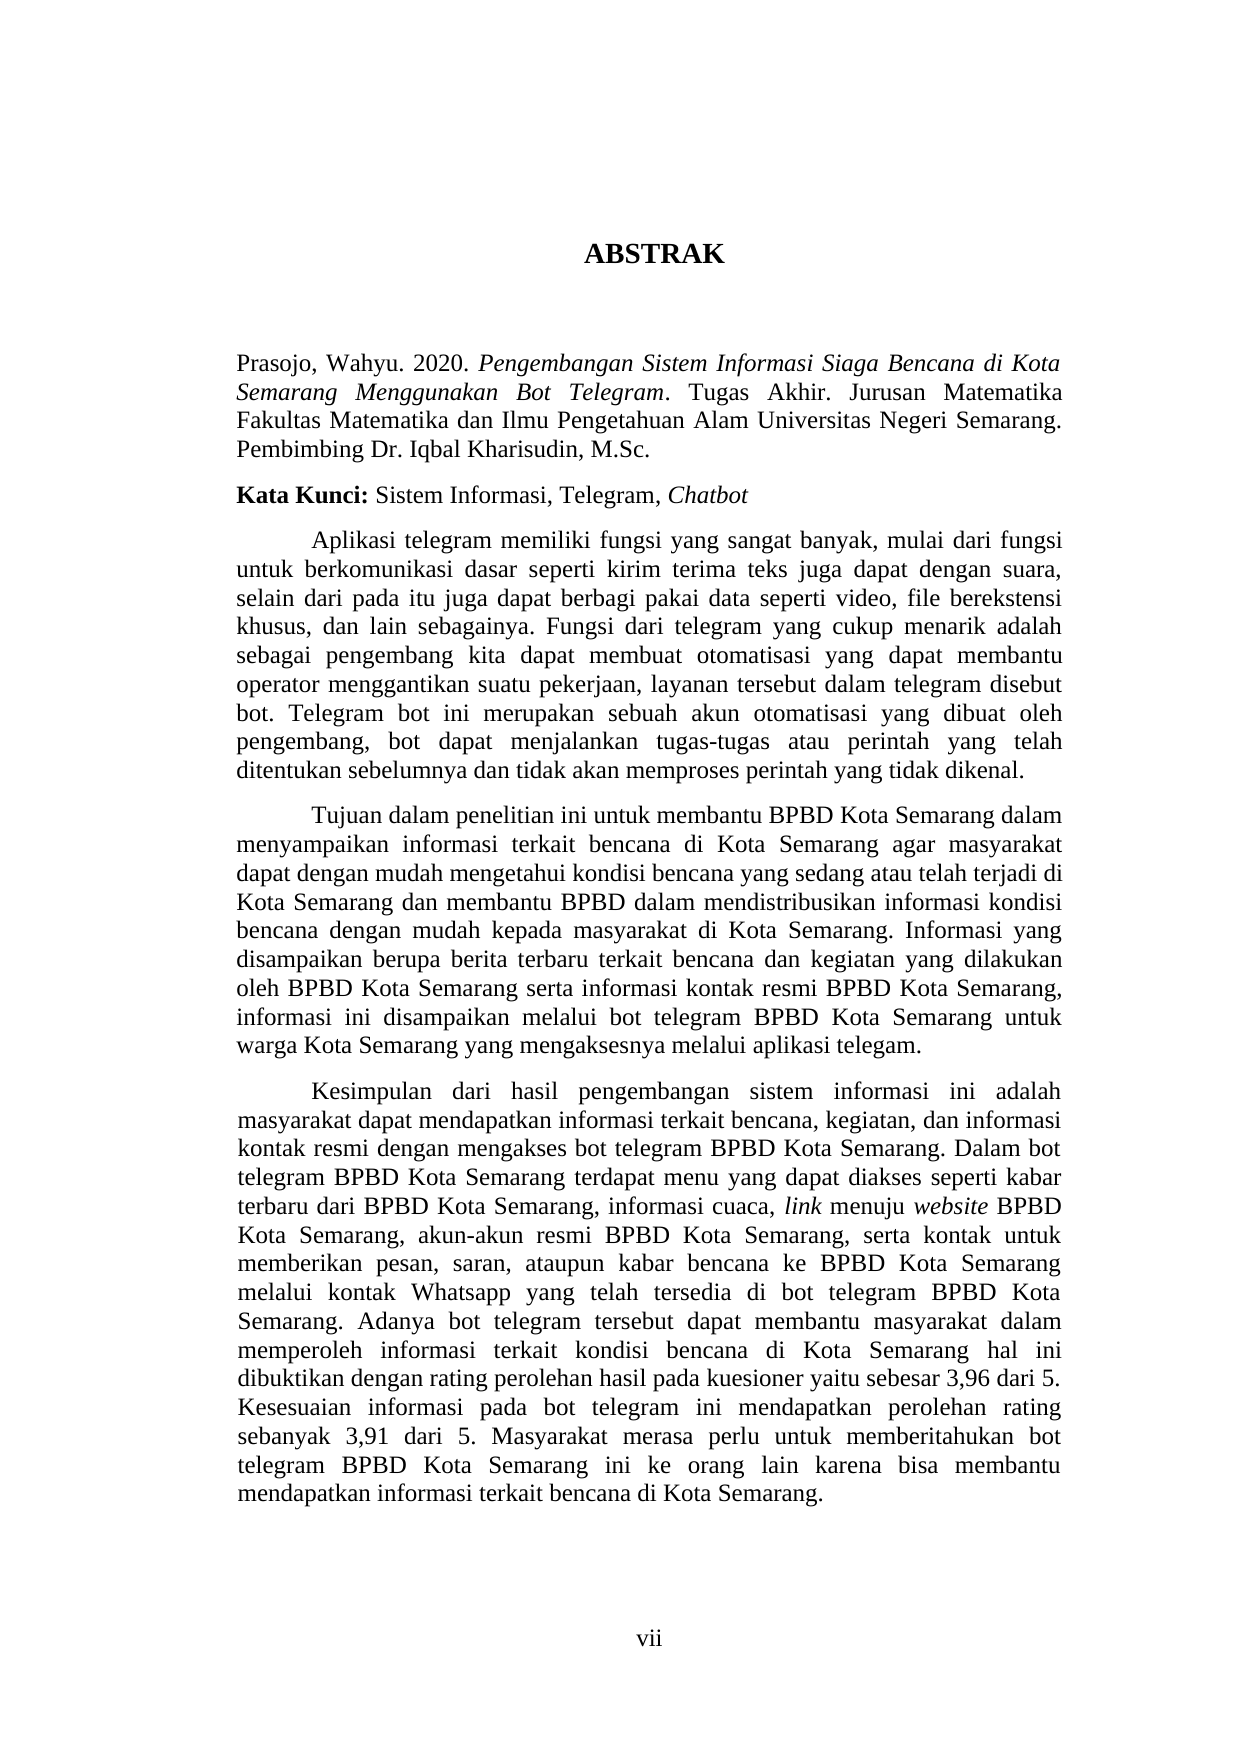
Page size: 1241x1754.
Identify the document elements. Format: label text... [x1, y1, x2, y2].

text Kata Kunci: Sistem Informasi, Telegram, Chatbot [236, 480, 1063, 508]
text Aplikasi telegram memiliki fungsi yang sangat banyak, mulai dari fungsi untuk berkomunikasi dasar seperti kirim terima teks juga dapat dengan suara, selain dari pada itu juga dapat berbagi pakai data seperti video, file berekstensi khusus, dan lain sebagainya. Fungsi dari telegram yang cukup menarik adalah sebagai pengembang kita dapat membuat otomatisasi yang dapat membantu operator menggantikan suatu pekerjaan, layanan tersebut dalam telegram disebut bot. Telegram bot ini merupakan sebuah akun otomatisasi yang dibuat oleh pengembang, bot dapat menjalankan tugas-tugas atau perintah yang telah ditentukan sebelumnya dan tidak akan memproses perintah yang tidak dikenal. [236, 525, 1063, 784]
text Prasojo, Wahyu. 2020. Pengembangan Sistem Informasi Siaga Bencana di Kota Semarang Menggunakan Bot Telegram. Tugas Akhir. Jurusan Matematika Fakultas Matematika dan Ilmu Pengetahuan Alam Universitas Negeri Semarang. Pembimbing Dr. Iqbal Kharisudin, M.Sc. [236, 348, 1063, 463]
text Tujuan dalam penelitian ini untuk membantu BPBD Kota Semarang dalam menyampaikan informasi terkait bencana di Kota Semarang agar masyarakat dapat dengan mudah mengetahui kondisi bencana yang sedang atau telah terjadi di Kota Semarang dan membantu BPBD dalam mendistribusikan informasi kondisi bencana dengan mudah kepada masyarakat di Kota Semarang. Informasi yang disampaikan berupa berita terbaru terkait bencana dan kegiatan yang dilakukan oleh BPBD Kota Semarang serta informasi kontak resmi BPBD Kota Semarang, informasi ini disampaikan melalui bot telegram BPBD Kota Semarang untuk warga Kota Semarang yang mengaksesnya melalui aplikasi telegam. [236, 801, 1063, 1059]
subtitle ABSTRAK [247, 236, 1062, 270]
text Kesimpulan dari hasil pengembangan sistem informasi ini adalah masyarakat dapat mendapatkan informasi terkait bencana, kegiatan, dan informasi kontak resmi dengan mengakses bot telegram BPBD Kota Semarang. Dalam bot telegram BPBD Kota Semarang terdapat menu yang dapat diakses seperti kabar terbaru dari BPBD Kota Semarang, informasi cuaca, link menuju website BPBD Kota Semarang, akun-akun resmi BPBD Kota Semarang, serta kontak untuk memberikan pesan, saran, ataupun kabar bencana ke BPBD Kota Semarang melalui kontak Whatsapp yang telah tersedia di bot telegram BPBD Kota Semarang. Adanya bot telegram tersebut dapat membantu masyarakat dalam memperoleh informasi terkait kondisi bencana di Kota Semarang hal ini dibuktikan dengan rating perolehan hasil pada kuesioner yaitu sebesar 3,96 dari 5. Kesesuaian informasi pada bot telegram ini mendapatkan perolehan rating sebanyak 3,91 dari 5. Masyarakat merasa perlu untuk memberitahukan bot telegram BPBD Kota Semarang ini ke orang lain karena bisa membantu mendapatkan informasi terkait bencana di Kota Semarang. [236, 1076, 1062, 1507]
